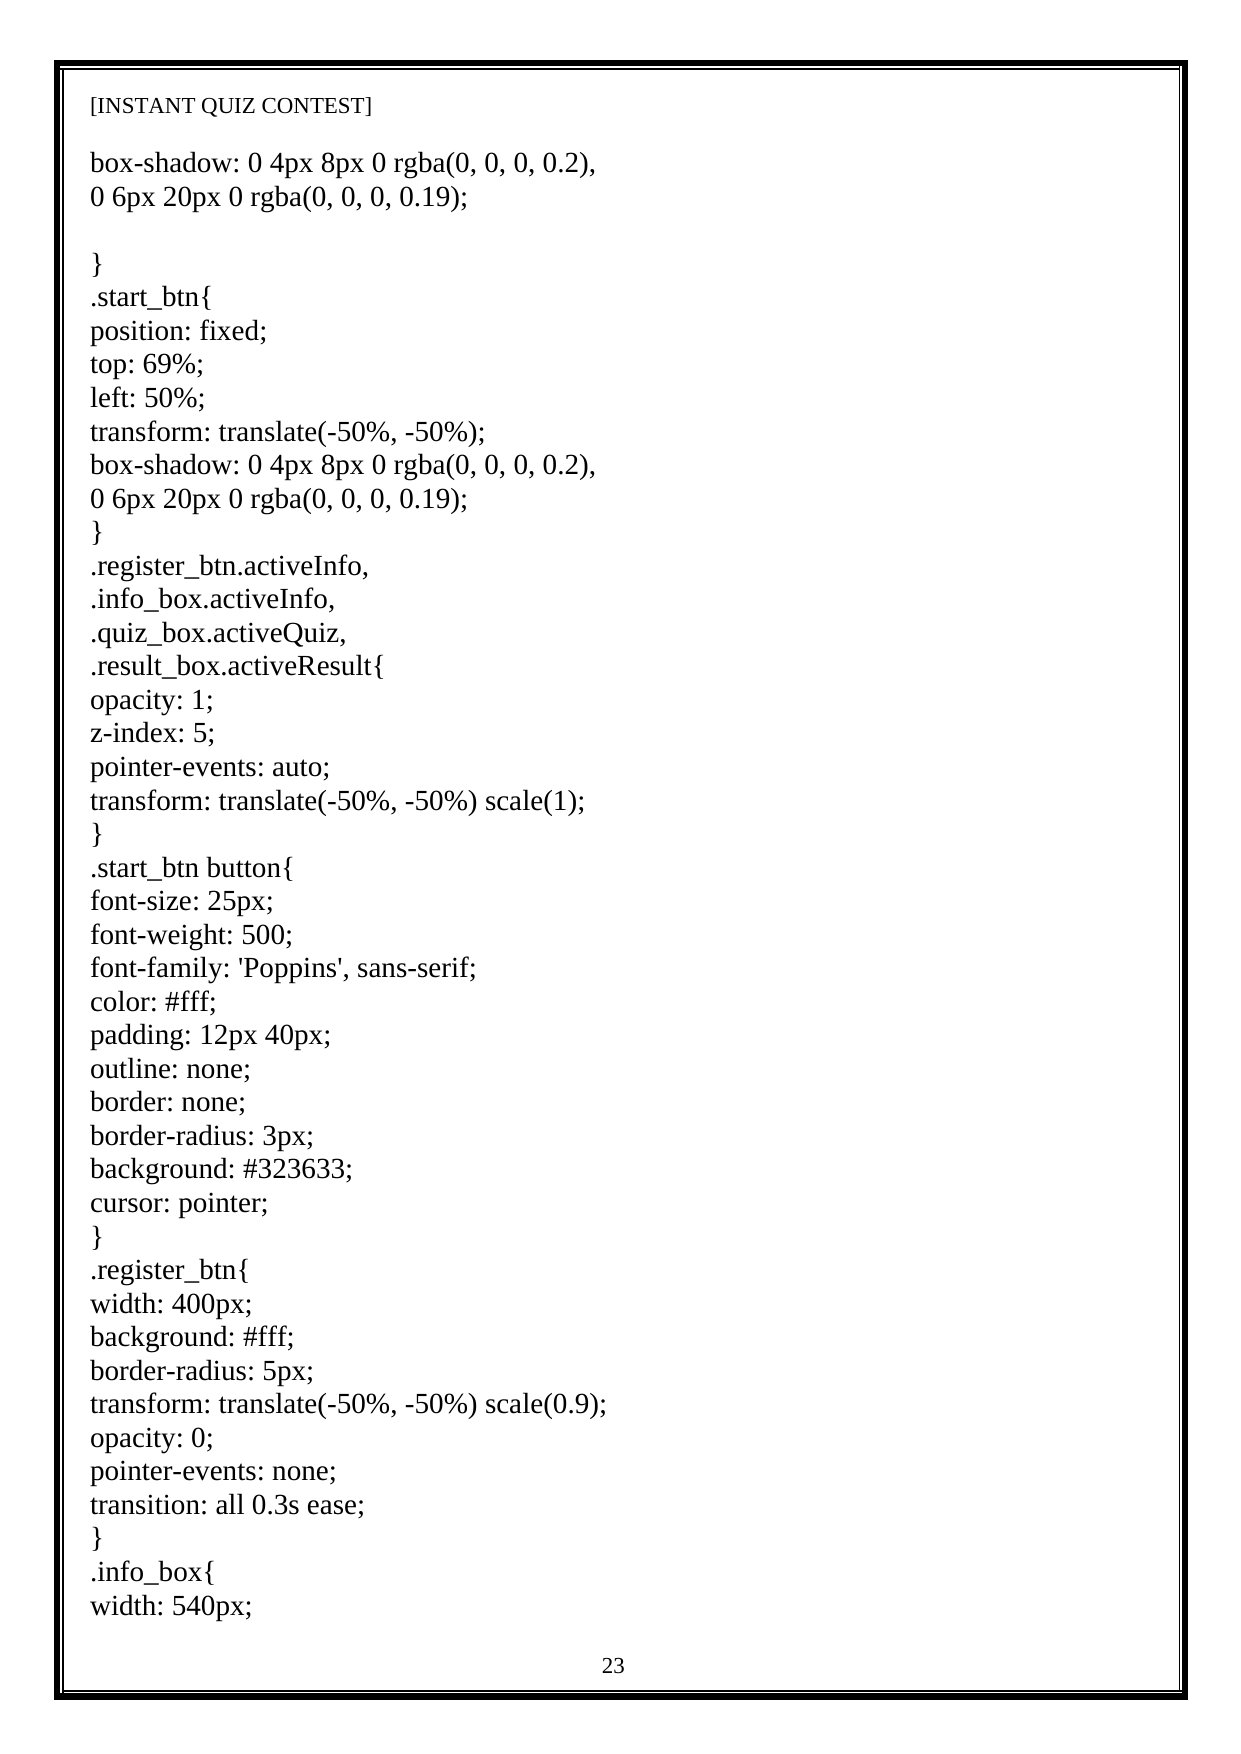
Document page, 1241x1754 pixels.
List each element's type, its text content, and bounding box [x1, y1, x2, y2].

text .register_btn.activeInfo, [90, 548, 1136, 581]
text border-radius: 3px; [90, 1118, 1136, 1152]
text 0 6px 20px 0 rgba(0, 0, 0, 0.19); [90, 481, 1136, 514]
text font-size: 25px; [90, 883, 1136, 917]
text font-family: 'Poppins', sans-serif; [90, 950, 1136, 984]
text } [90, 246, 1136, 279]
text transform: translate(-50%, -50%) scale(1); [90, 783, 1136, 816]
text .start_btn{ [90, 279, 1136, 313]
text opacity: 1; [90, 682, 1136, 716]
text .info_box.activeInfo, [90, 581, 1136, 615]
text box-shadow: 0 4px 8px 0 rgba(0, 0, 0, 0.2), [90, 145, 1136, 179]
text } [90, 816, 1136, 850]
text width: 540px; [90, 1588, 1136, 1621]
text transform: translate(-50%, -50%); [90, 414, 1136, 447]
text .result_box.activeResult{ [90, 648, 1136, 682]
text position: fixed; [90, 313, 1136, 347]
text .info_box{ [90, 1554, 1136, 1588]
text box-shadow: 0 4px 8px 0 rgba(0, 0, 0, 0.2), [90, 447, 1136, 481]
text background: #323633; [90, 1152, 1136, 1185]
text outline: none; [90, 1051, 1136, 1084]
text width: 400px; [90, 1286, 1136, 1319]
text } [90, 1219, 1136, 1252]
text pointer-events: none; [90, 1453, 1136, 1487]
text .start_btn button{ [90, 850, 1136, 883]
text .register_btn{ [90, 1252, 1136, 1286]
text left: 50%; [90, 380, 1136, 414]
text z-index: 5; [90, 716, 1136, 749]
text font-weight: 500; [90, 917, 1136, 950]
text } [90, 1521, 1136, 1554]
text cursor: pointer; [90, 1185, 1136, 1219]
text color: #fff; [90, 984, 1136, 1017]
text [90, 1386, 1136, 1420]
text opacity: 0; [90, 1420, 1136, 1453]
text padding: 12px 40px; [90, 1017, 1136, 1051]
text } [90, 514, 1136, 548]
text transition: all 0.3s ease; [90, 1487, 1136, 1521]
text .quiz_box.activeQuiz, [90, 615, 1136, 648]
text border-radius: 5px; [90, 1353, 1136, 1386]
text 0 6px 20px 0 rgba(0, 0, 0, 0.19); [90, 179, 1136, 212]
text border: none; [90, 1084, 1136, 1118]
text pointer-events: auto; [90, 749, 1136, 783]
text background: #fff; [90, 1319, 1136, 1353]
text top: 69%; [90, 347, 1136, 380]
